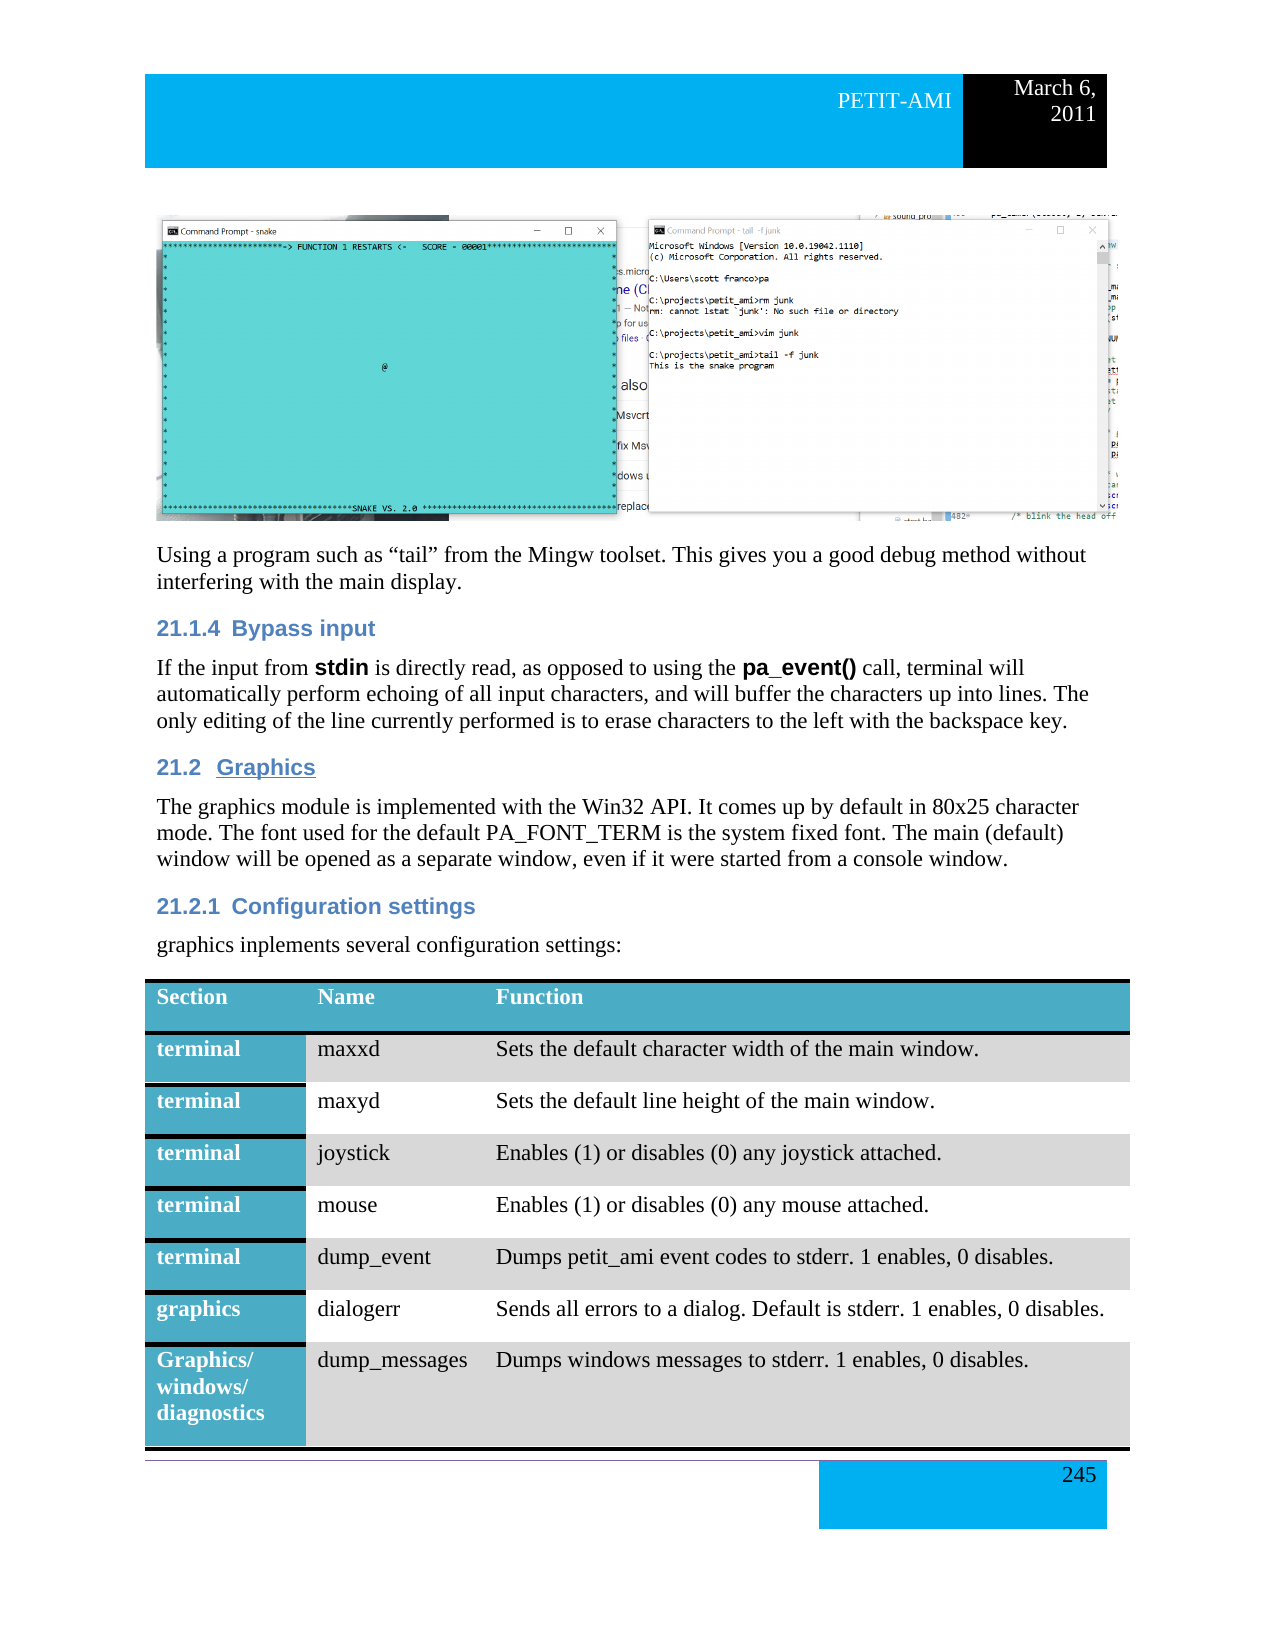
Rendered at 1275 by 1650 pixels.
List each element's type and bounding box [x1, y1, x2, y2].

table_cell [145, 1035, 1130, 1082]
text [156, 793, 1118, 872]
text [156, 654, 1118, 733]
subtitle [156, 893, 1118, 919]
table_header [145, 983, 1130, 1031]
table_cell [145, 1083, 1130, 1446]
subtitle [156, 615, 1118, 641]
picture [156, 215, 1118, 521]
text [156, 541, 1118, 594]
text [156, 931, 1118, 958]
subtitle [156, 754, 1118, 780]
